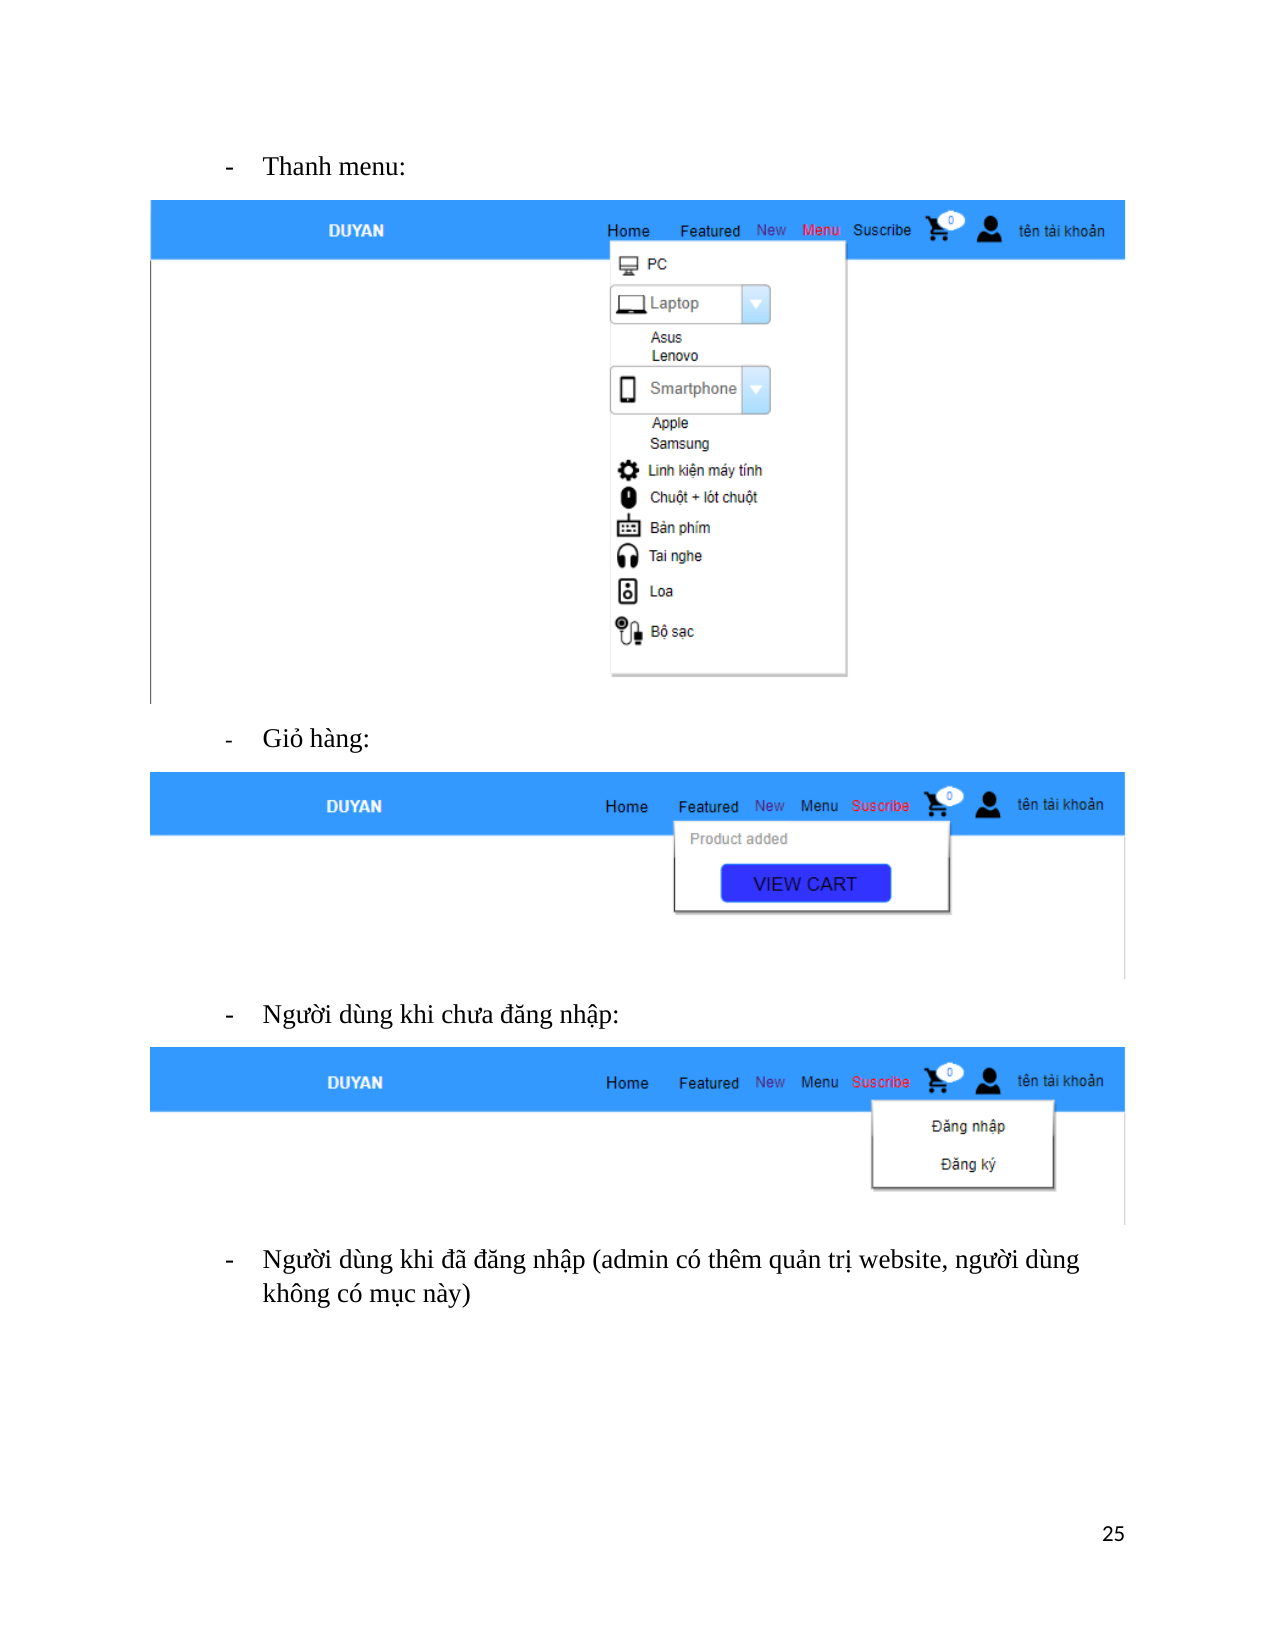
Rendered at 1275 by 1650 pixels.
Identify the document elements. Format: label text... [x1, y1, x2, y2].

list Người dùng khi chưa đăng nhập: [225, 998, 1125, 1029]
list Thanh menu: [225, 150, 1125, 181]
list Người dùng khi đã đăng nhập (admin có thêm quản trị website, người dùng không có mục này) [225, 1243, 1125, 1308]
list Giỏ hàng: [225, 722, 1125, 753]
